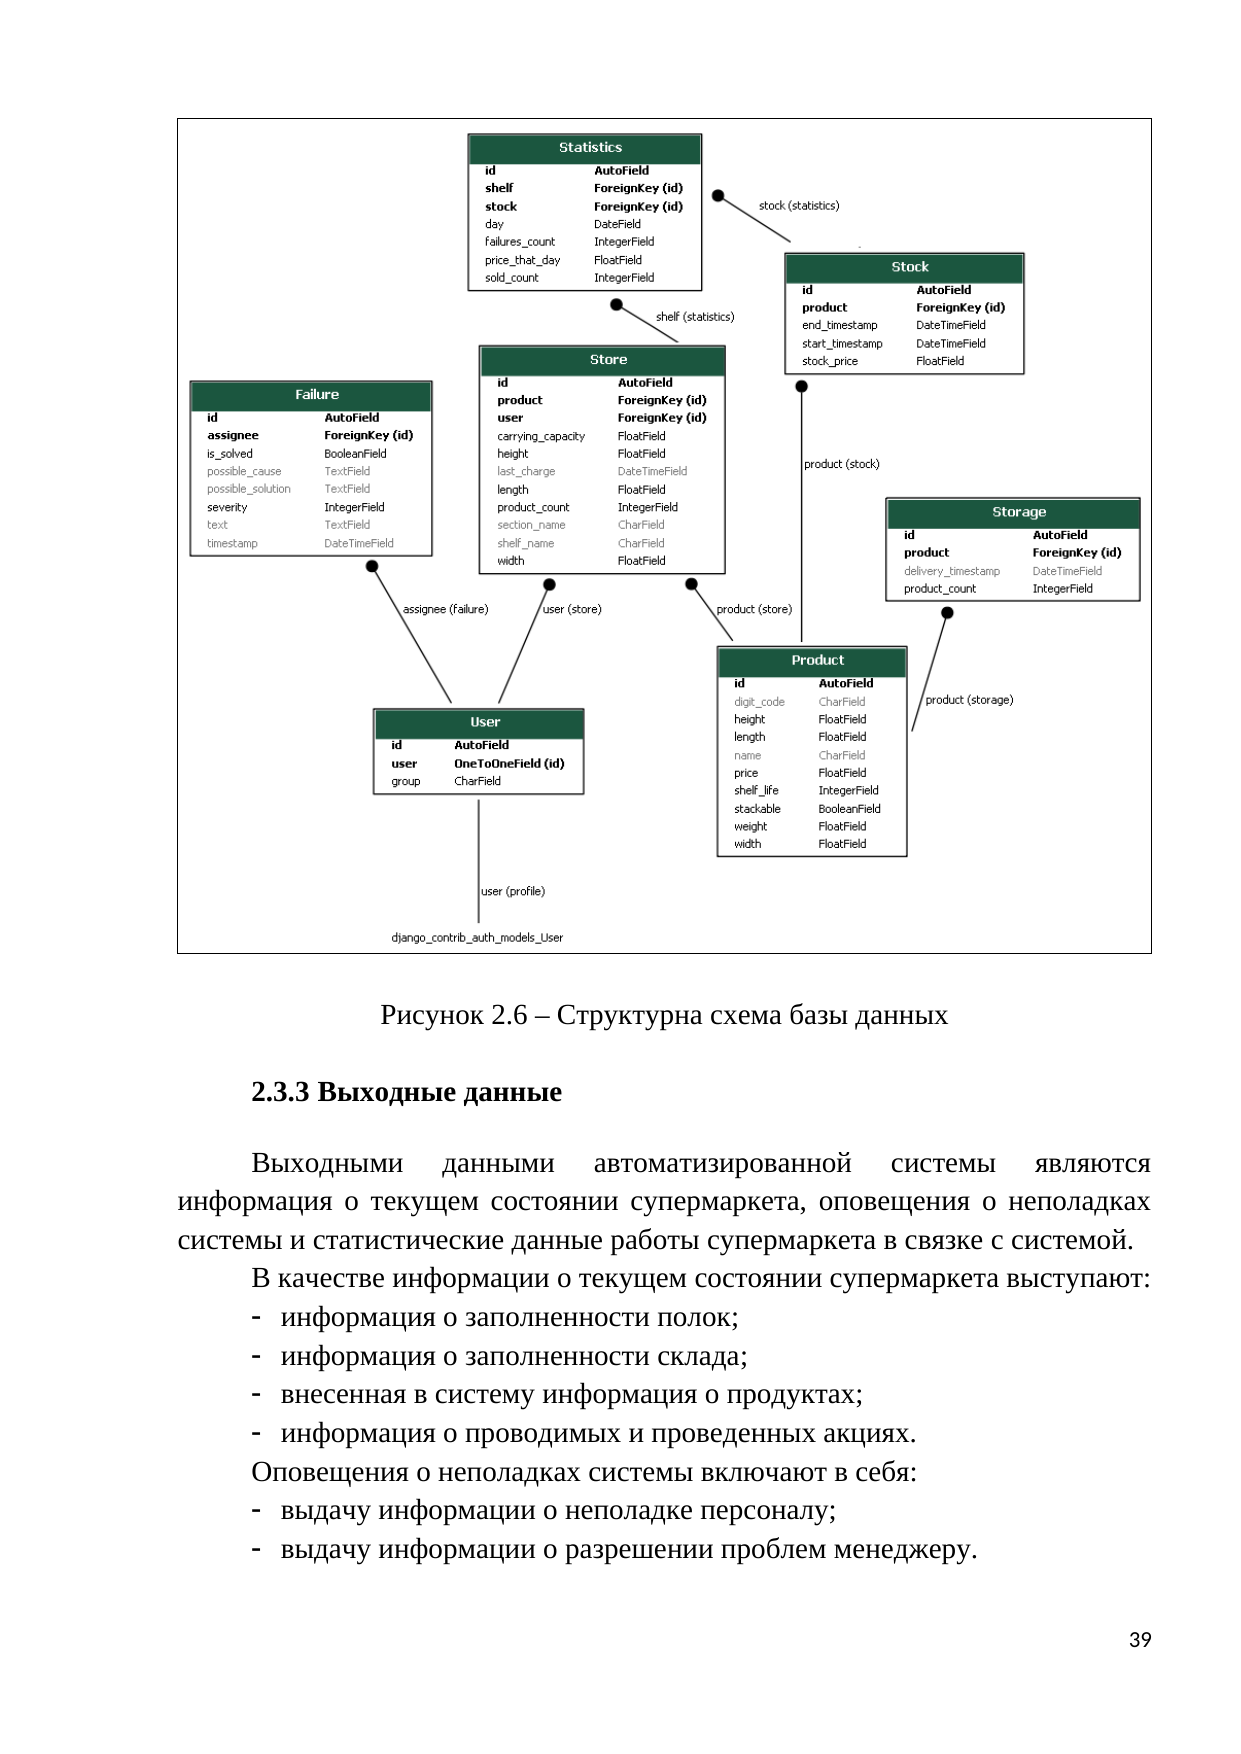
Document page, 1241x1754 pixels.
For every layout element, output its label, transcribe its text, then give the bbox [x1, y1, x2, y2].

list информация о проводимых и проведенных акциях. [177, 1415, 1152, 1449]
list выдачу информации о неполадке персоналу; [177, 1492, 1152, 1526]
text В качестве информации о текущем состоянии супермаркета выступают: [177, 1261, 1152, 1294]
text Рисунок 2.6 – Структурна схема базы данных [177, 997, 1152, 1031]
subtitle Выходные данные [251, 1074, 1152, 1108]
list информация о заполненности полок; [177, 1299, 1152, 1333]
list Оповещения о неполадках системы включают в себя: [177, 1454, 1152, 1487]
list выдачу информации о разрешении проблем менеджеру. [177, 1531, 1152, 1564]
list информация о заполненности склада; [177, 1338, 1152, 1371]
list внесенная в систему информация о продуктах; [177, 1376, 1152, 1410]
text Выходными данными автоматизированной системы являются информация о текущем состоянии супермаркета, оповещения о неполадках системы и статистические данные работы супермаркета в связке с системой. [177, 1145, 1152, 1256]
picture [178, 119, 1151, 953]
